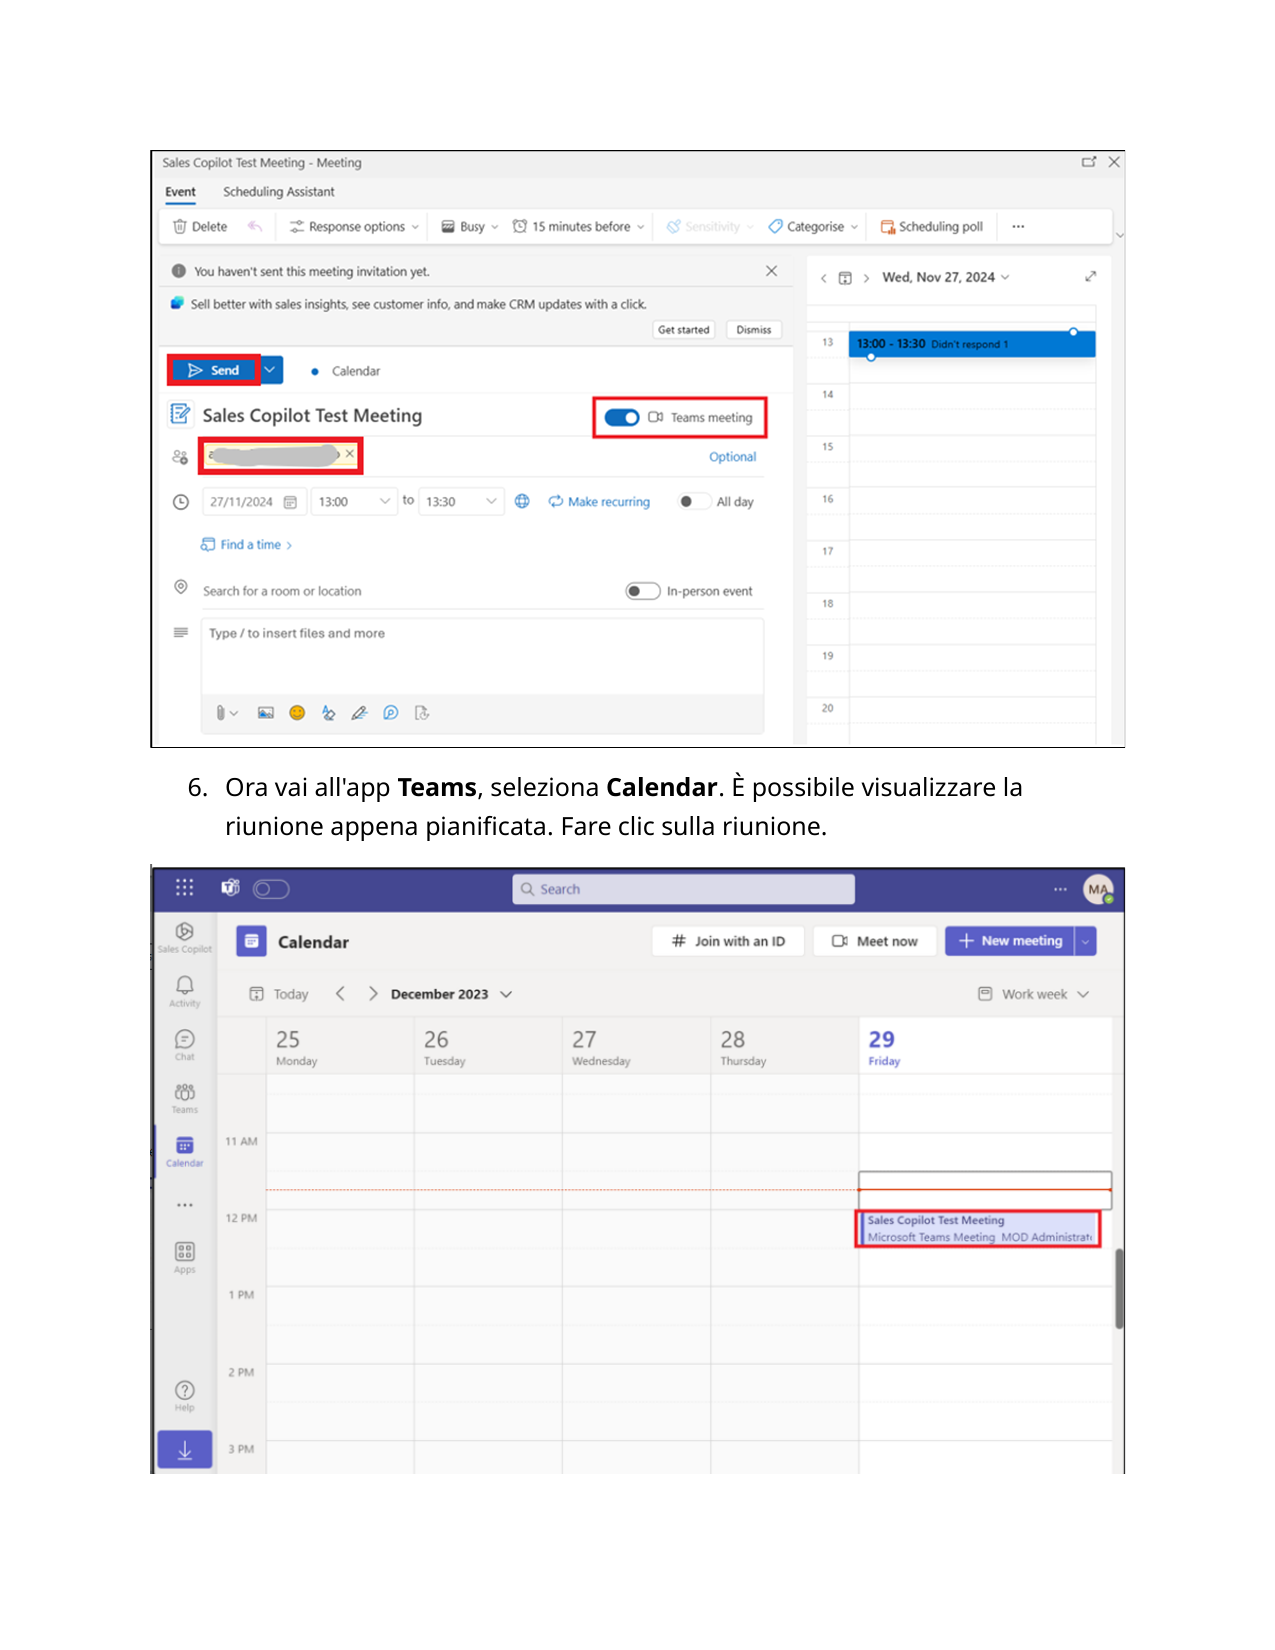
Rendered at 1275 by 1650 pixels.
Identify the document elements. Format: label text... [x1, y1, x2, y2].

list Ora vai all'app Teams, seleziona Calendar. È possibile visualizzare la riunione appena pianificata. Fare clic sulla riunione. [187, 769, 1125, 842]
picture [150, 150, 1125, 748]
picture [150, 864, 1125, 1474]
